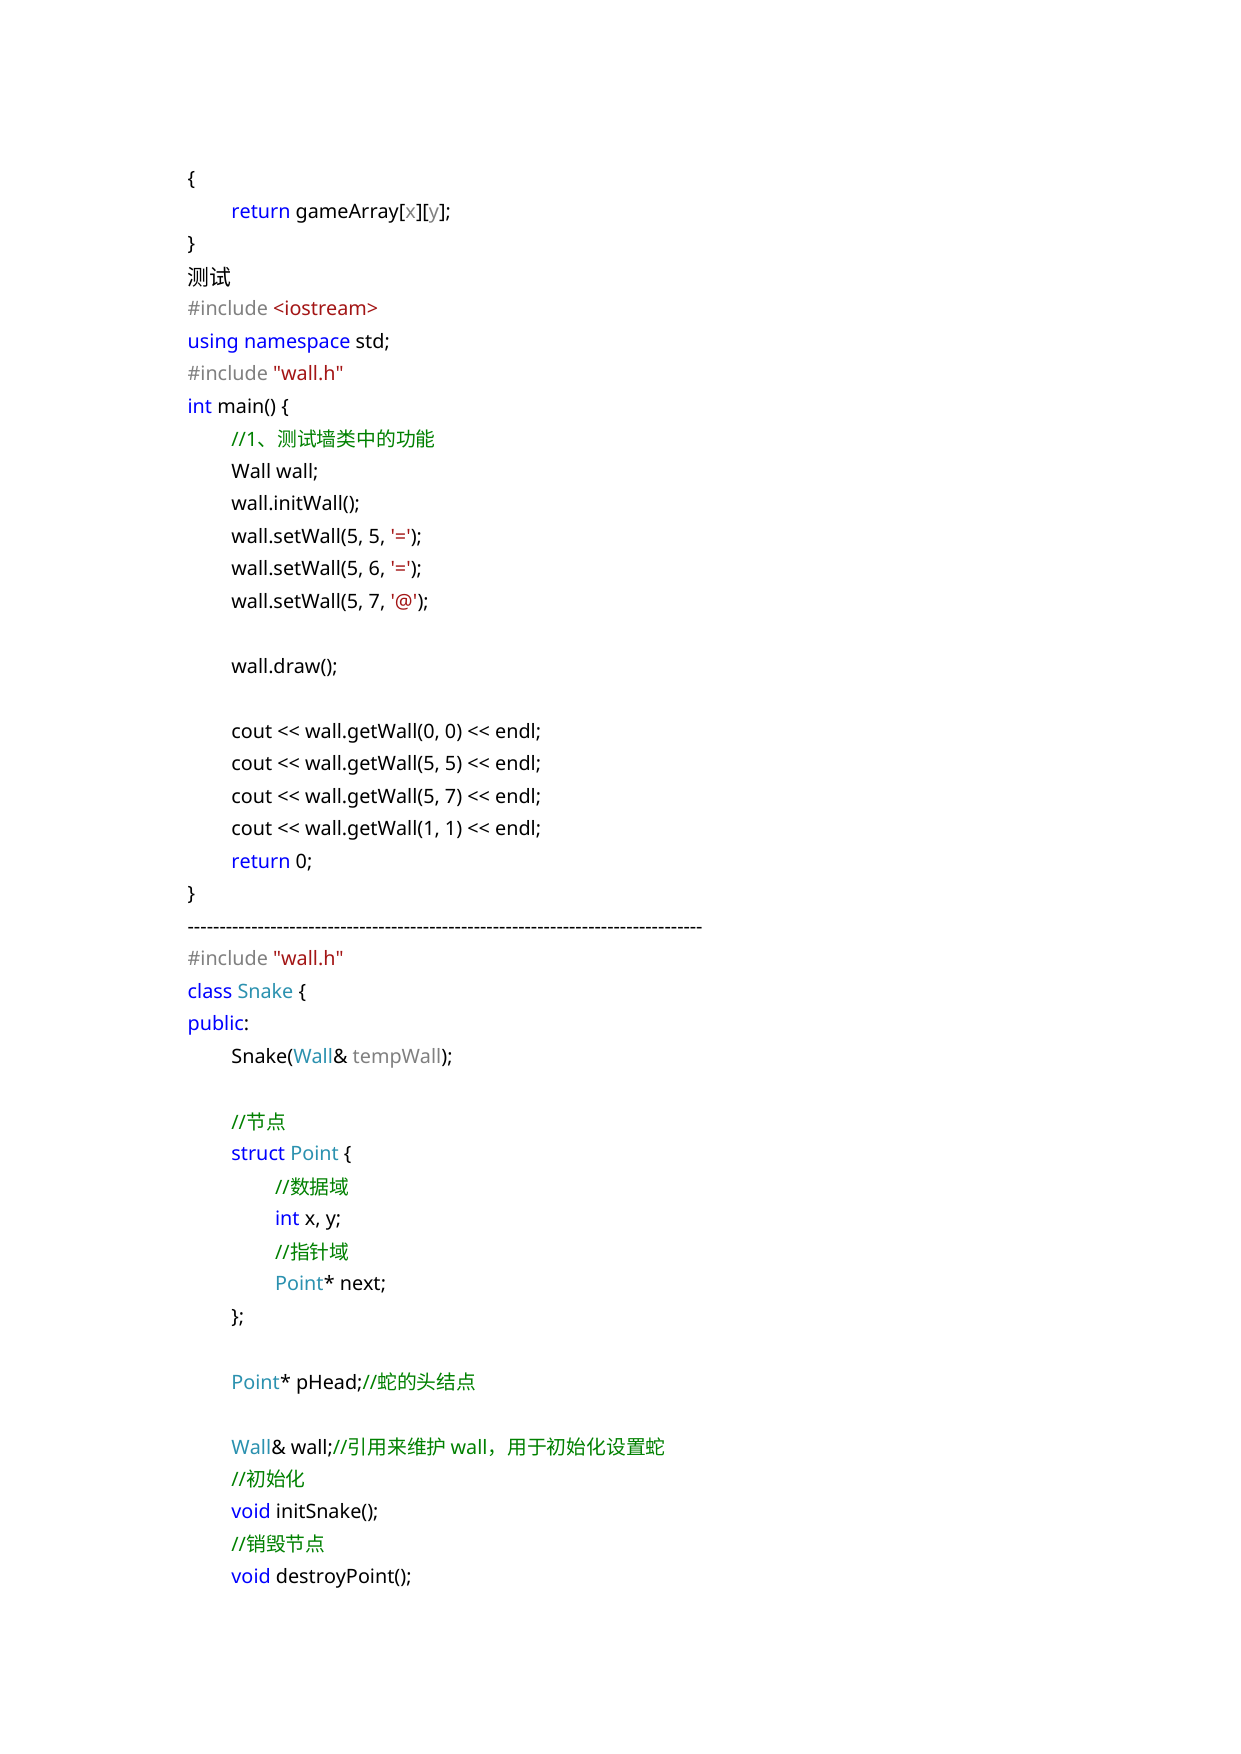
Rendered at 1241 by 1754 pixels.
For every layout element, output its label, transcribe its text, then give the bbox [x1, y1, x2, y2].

text cout << wall.getWall(5, 5) << endl; [187, 747, 1053, 779]
text }; [187, 1299, 1053, 1332]
text //节点 [187, 1104, 1053, 1137]
text #include "wall.h" [187, 357, 1053, 389]
text return gameArray[x][y]; [187, 194, 1053, 227]
text { [187, 162, 1053, 194]
text using namespace std; [187, 324, 1053, 357]
text int x, y; [187, 1202, 1053, 1234]
text cout << wall.getWall(5, 7) << endl; [187, 779, 1053, 812]
text Snake(Wall& tempWall); [187, 1039, 1053, 1072]
text //指针域 [187, 1234, 1053, 1267]
text Point* next; [187, 1267, 1053, 1299]
text //1、测试墙类中的功能 [187, 422, 1053, 454]
text Wall wall; [187, 454, 1053, 487]
text Wall& wall;//引用来维护wall，用于初始化设置蛇 [187, 1429, 1053, 1462]
text wall.draw(); [187, 649, 1053, 682]
text wall.setWall(5, 6, '='); [187, 552, 1053, 584]
text Point* pHead;//蛇的头结点 [187, 1364, 1053, 1397]
text wall.setWall(5, 7, '@'); [187, 584, 1053, 617]
text } [187, 227, 1053, 259]
text void initSnake(); [187, 1494, 1053, 1527]
text //销毁节点 [187, 1527, 1053, 1559]
text void destroyPoint(); [187, 1559, 1053, 1592]
text struct Point { [187, 1137, 1053, 1169]
text } [187, 877, 1053, 909]
text #include "wall.h" [187, 942, 1053, 974]
text //数据域 [187, 1169, 1053, 1202]
text return 0; [187, 844, 1053, 877]
text public: [187, 1007, 1053, 1039]
text 测试 [187, 259, 1053, 292]
text #include <iostream> [187, 292, 1053, 324]
text wall.initWall(); [187, 487, 1053, 519]
text cout << wall.getWall(0, 0) << endl; [187, 714, 1053, 747]
text cout << wall.getWall(1, 1) << endl; [187, 812, 1053, 844]
text //初始化 [187, 1462, 1053, 1494]
text int main() { [187, 389, 1053, 422]
text wall.setWall(5, 5, '='); [187, 519, 1053, 552]
text --------------------------------------------------------------------------------- [187, 909, 1053, 942]
text class Snake { [187, 974, 1053, 1007]
